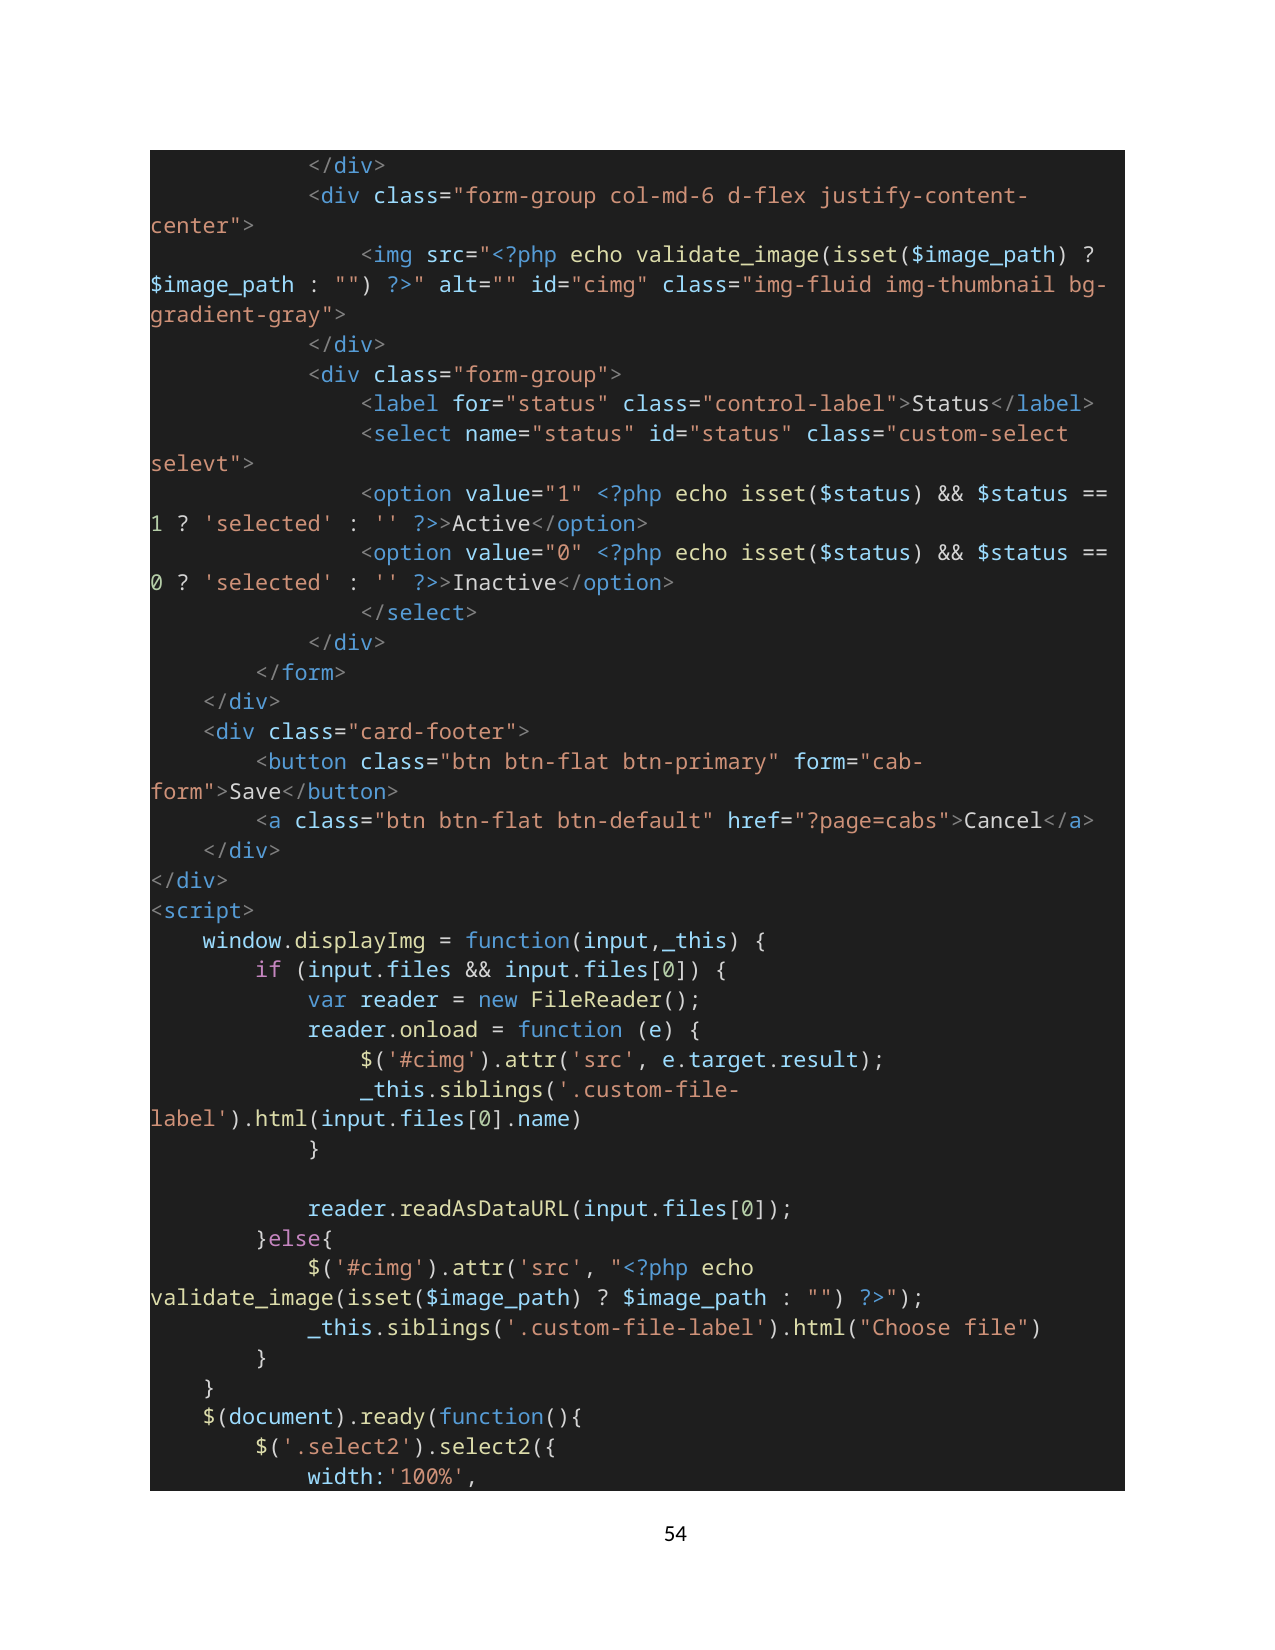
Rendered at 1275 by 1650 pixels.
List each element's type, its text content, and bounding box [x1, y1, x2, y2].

text _this.siblings('.custom-file-label').html(input.files[0].name) [150, 1073, 1125, 1133]
text </div> [150, 865, 1125, 895]
text $('#cimg').attr('src', "<?php echo validate_image(isset($image_path) ? $image_path : "") ?>"); [150, 1252, 1125, 1312]
text </form> [150, 656, 1125, 686]
text $('.select2').select2({ [150, 1431, 1125, 1461]
text <script> [150, 895, 1125, 924]
text <a class="btn btn-flat btn-default" href="?page=cabs">Cancel</a> [150, 805, 1125, 835]
text </div> [150, 627, 1125, 656]
text </div> [150, 686, 1125, 716]
text reader.onload = function (e) { [150, 1014, 1125, 1044]
text } [150, 1371, 1125, 1401]
text <option value="1" <?php echo isset($status) && $status == 1 ? 'selected' : '' ?>>Active</option> [150, 478, 1125, 537]
text <option value="0" <?php echo isset($status) && $status == 0 ? 'selected' : '' ?>>Inactive</option> [150, 537, 1125, 597]
text </div> [150, 150, 1125, 180]
text window.displayImg = function(input,_this) { [150, 924, 1125, 954]
text <div class="form-group col-md-6 d-flex justify-content-center"> [150, 180, 1125, 239]
text </div> [150, 329, 1125, 358]
text <div class="card-footer"> [150, 716, 1125, 746]
text <button class="btn btn-flat btn-primary" form="cab-form">Save</button> [150, 746, 1125, 805]
text if (input.files && input.files[0]) { [150, 954, 1125, 984]
text _this.siblings('.custom-file-label').html("Choose file") [150, 1312, 1125, 1342]
text width:'100%', [150, 1461, 1125, 1491]
text $(document).ready(function(){ [150, 1401, 1125, 1431]
text $('#cimg').attr('src', e.target.result); [150, 1044, 1125, 1073]
text <select name="status" id="status" class="custom-select selevt"> [150, 418, 1125, 478]
text } [150, 1342, 1125, 1371]
text } [150, 1133, 1125, 1163]
text <div class="form-group"> [150, 358, 1125, 388]
text }else{ [150, 1222, 1125, 1252]
text var reader = new FileReader(); [150, 984, 1125, 1014]
text </select> [150, 597, 1125, 627]
text </div> [150, 835, 1125, 865]
text reader.readAsDataURL(input.files[0]); [150, 1193, 1125, 1222]
text <img src="<?php echo validate_image(isset($image_path) ? $image_path : "") ?>" alt="" id="cimg" class="img-fluid img-thumbnail bg-gradient-gray"> [150, 239, 1125, 329]
text <label for="status" class="control-label">Status</label> [150, 388, 1125, 418]
